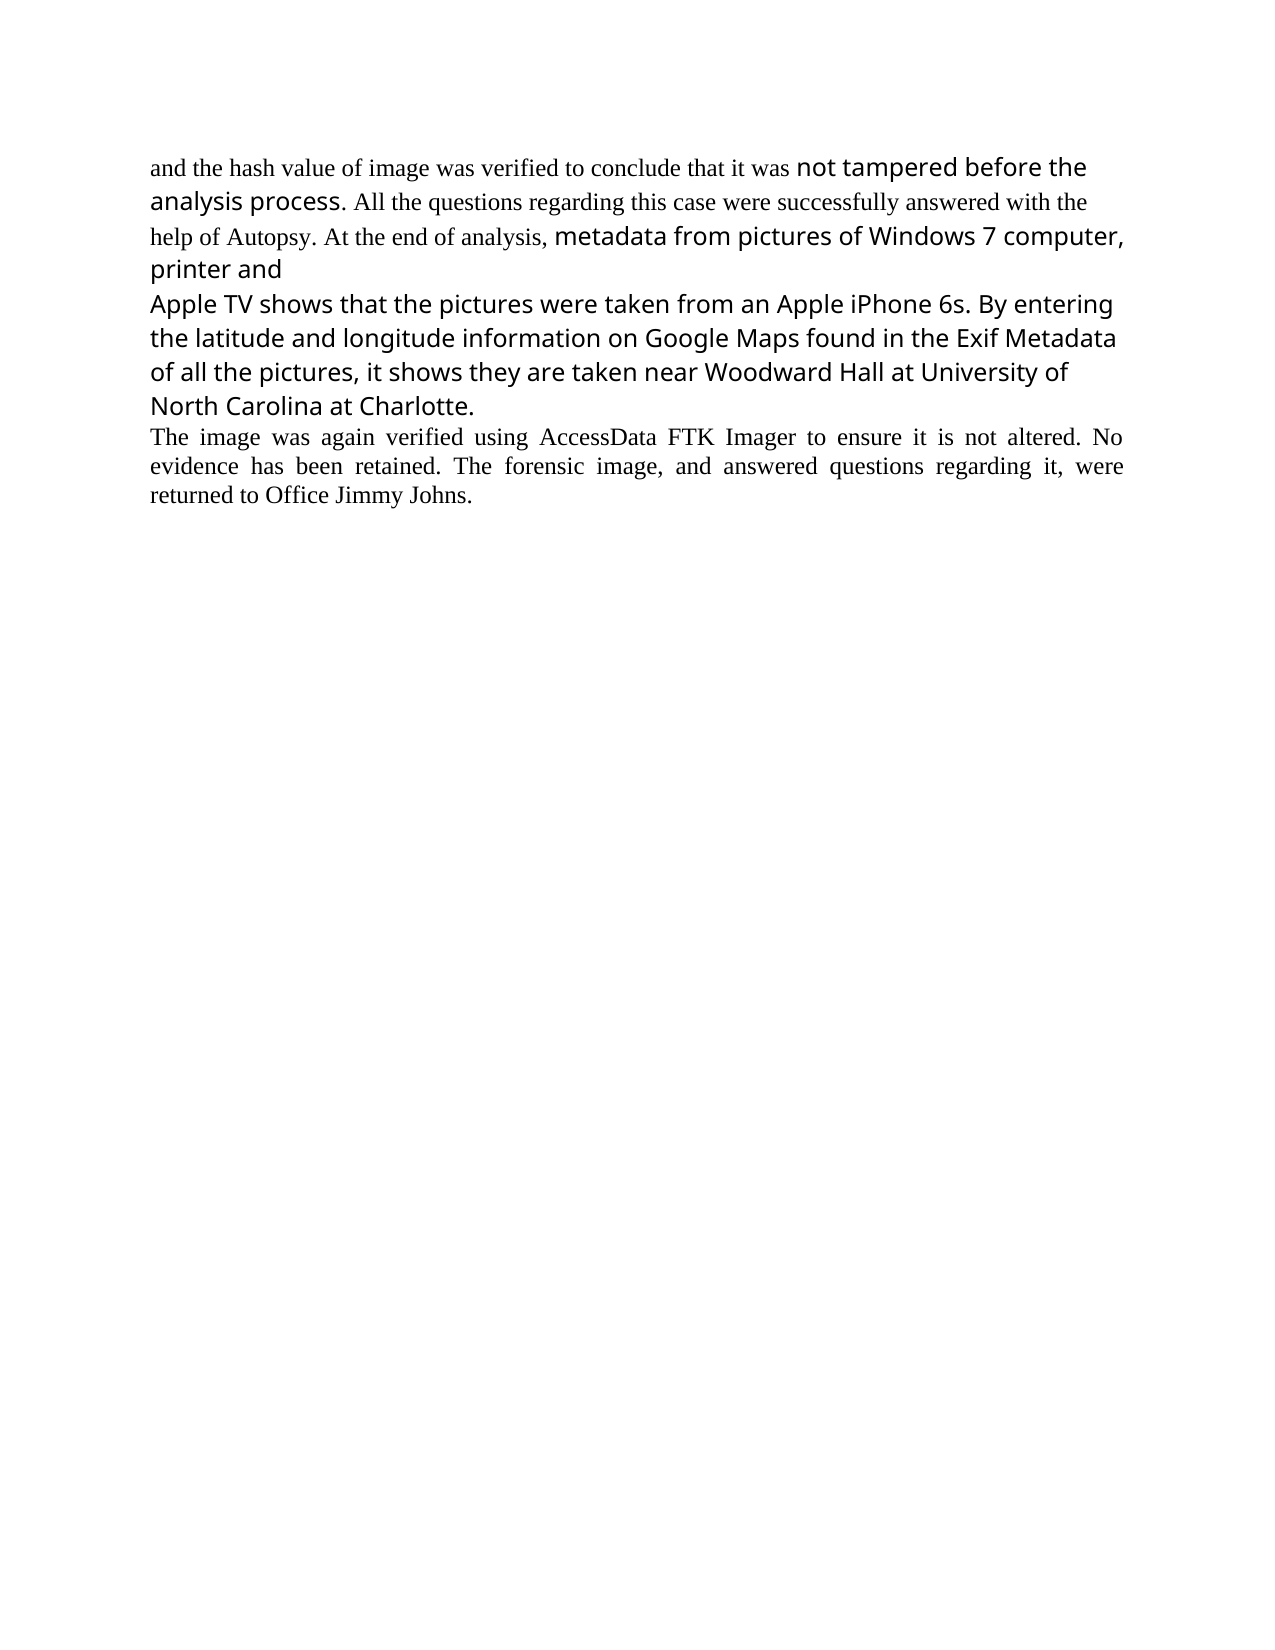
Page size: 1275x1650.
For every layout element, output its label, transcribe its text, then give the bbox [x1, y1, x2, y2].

text The image was again verified using AccessData FTK Imager to ensure it is not altered. No evidence has been retained. The forensic image, and answered questions regarding it, were returned to Office Jimmy Johns. [150, 422, 1125, 509]
text Apple TV shows that the pictures were taken from an Apple iPhone 6s. By entering the latitude and longitude information on Google Maps found in the Exif Metadata of all the pictures, it shows they are taken near Woodward Hall at University of North Carolina at Charlotte. [150, 286, 1125, 422]
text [150, 150, 1125, 286]
